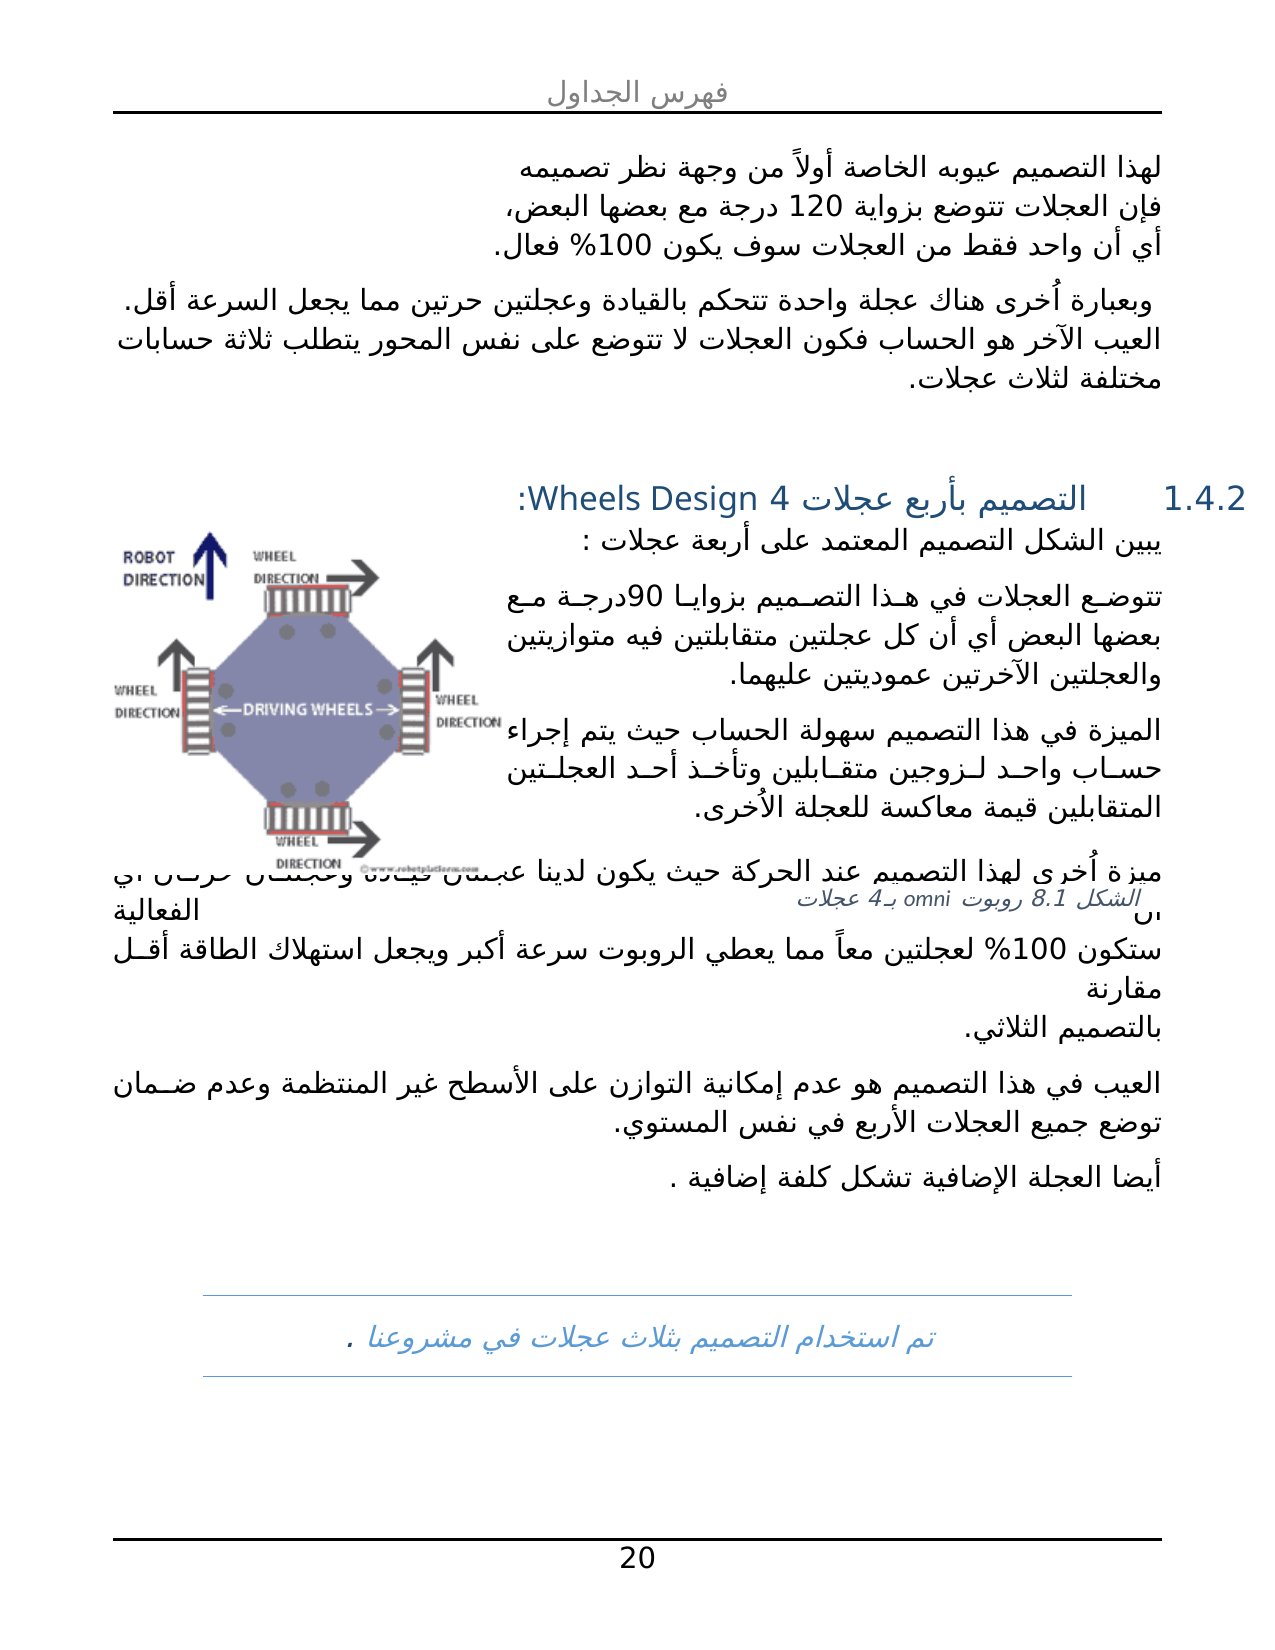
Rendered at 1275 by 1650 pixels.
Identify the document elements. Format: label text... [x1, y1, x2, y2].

text تتوضع العجلات في هذا التصميم بزوايا 90درجة مع بعضها البعض أي أن كل عجلتين متقابلتين فيه متوازيتين والعجلتين الآخرتين عموديتين عليهما. [506, 579, 1162, 691]
text أيضا العجلة الإضافية تشكل كلفة إضافية . [112, 1161, 1162, 1195]
text وبعبارة اُخرى هناك عجلة واحدة تتحكم بالقيادة وعجلتين حرتين مما يجعل السرعة أقل. العيب الآخر هو الحساب فكون العجلات لا تتوضع على نفس المحور يتطلب ثلاثة حسابات مختلفة لثلاث عجلات. [112, 283, 1162, 395]
text العيب في هذا التصميم هو عدم إمكانية التوازن على الأسطح غير المنتظمة وعدم ضمان توضع جميع العجلات الأربع في نفس المستوي. [112, 1066, 1162, 1139]
text تم استخدام التصميم بثلاث عجلات في مشروعنا . [202, 1296, 1072, 1377]
text الميزة في هذا التصميم سهولة الحساب حيث يتم إجراء حساب واحد لزوجين متقابلين وتأخذ أحد العجلتين المتقابلين قيمة معاكسة للعجلة الاُخرى. [506, 713, 1162, 825]
text ميزة اُخرى لهذا التصميم عند الحركة حيث يكون لدينا عجلتان قيادة وعجلتان حرتان أي أن الفعالية ستكون 100% لعجلتين معاً مما يعطي الروبوت سرعة أكبر ويجعل استهلاك الطاقة أقل مقارنة بالتصميم الثلاثي. [112, 855, 1162, 1044]
picture [112, 524, 505, 875]
subtitle التصميم بأربع عجلات 4 Wheels Design: [112, 475, 1162, 520]
text يبين الشكل التصميم المعتمد على أربعة عجلات : [505, 524, 1162, 558]
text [469, 150, 1162, 262]
